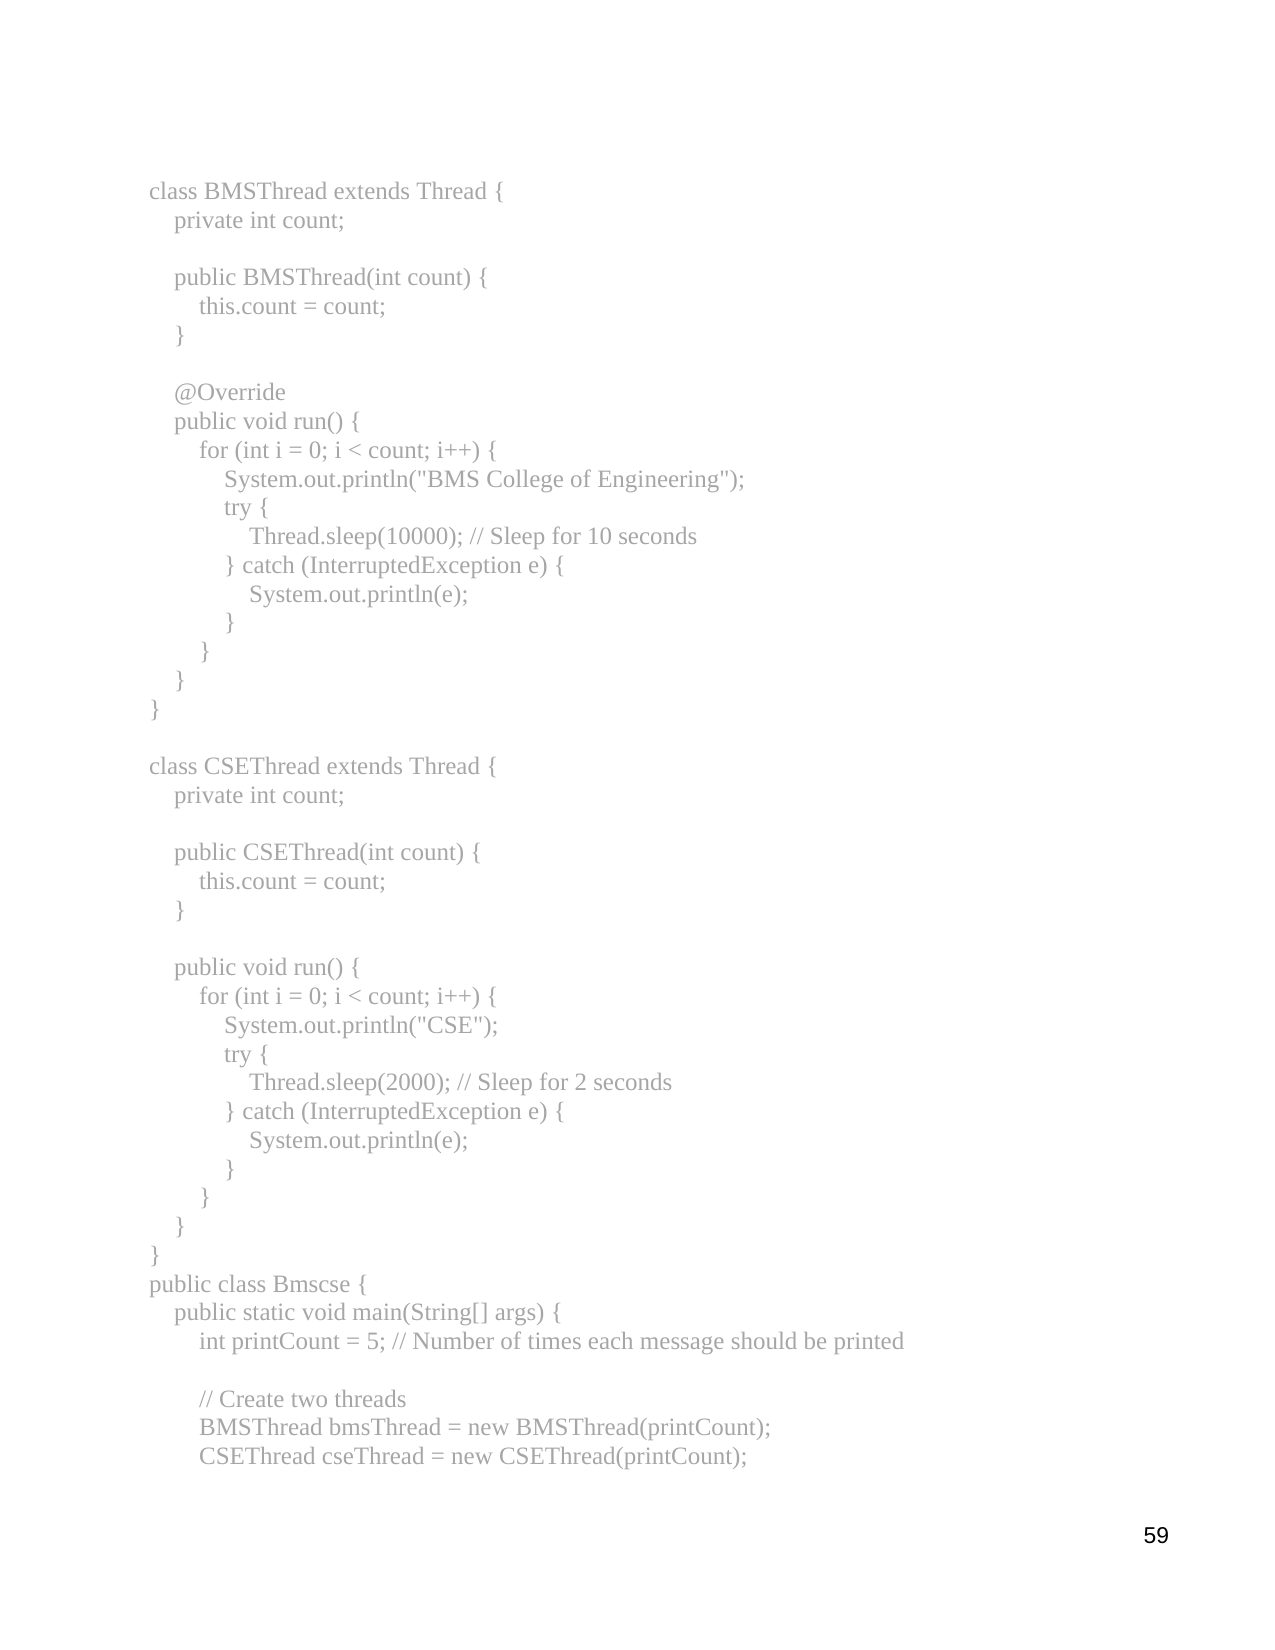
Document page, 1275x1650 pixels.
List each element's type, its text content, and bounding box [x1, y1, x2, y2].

text Thread.sleep(10000); // Sleep for 10 seconds [149, 521, 1169, 550]
text public class Bmscse { [149, 1269, 1169, 1297]
text this.count = count; [149, 291, 1169, 320]
text } [149, 895, 1169, 924]
text Thread.sleep(2000); // Sleep for 2 seconds [149, 1067, 1169, 1096]
text } [149, 607, 1169, 636]
text } [149, 665, 1169, 694]
text try { [149, 492, 1169, 521]
text } [149, 1154, 1169, 1182]
text class BMSThread extends Thread { [149, 176, 1169, 205]
text private int count; [149, 205, 1169, 234]
text private int count; [149, 780, 1169, 809]
text try { [149, 1039, 1169, 1067]
text BMSThread bmsThread = new BMSThread(printCount); [149, 1412, 1169, 1441]
text } [149, 1182, 1169, 1211]
text @Override [149, 377, 1169, 406]
text System.out.println("BMS College of Engineering"); [149, 464, 1169, 492]
text public void run() { [149, 406, 1169, 435]
text class CSEThread extends Thread { [149, 751, 1169, 780]
text public static void main(String[] args) { [149, 1297, 1169, 1326]
text System.out.println(e); [149, 1125, 1169, 1154]
text } [149, 320, 1169, 349]
text } [149, 1240, 1169, 1269]
text } catch (InterruptedException e) { [149, 1096, 1169, 1125]
text } [149, 636, 1169, 665]
text // Create two threads [149, 1384, 1169, 1412]
text } [149, 694, 1169, 722]
text public void run() { [149, 952, 1169, 981]
text public CSEThread(int count) { [149, 837, 1169, 866]
text System.out.println(e); [149, 579, 1169, 607]
text CSEThread cseThread = new CSEThread(printCount); [149, 1441, 1169, 1470]
text public BMSThread(int count) { [149, 262, 1169, 291]
text System.out.println("CSE"); [149, 1010, 1169, 1039]
text } catch (InterruptedException e) { [149, 550, 1169, 579]
text } [149, 1211, 1169, 1240]
text int printCount = 5; // Number of times each message should be printed [149, 1326, 1169, 1355]
text for (int i = 0; i < count; i++) { [149, 435, 1169, 464]
text this.count = count; [149, 866, 1169, 895]
text for (int i = 0; i < count; i++) { [149, 981, 1169, 1010]
